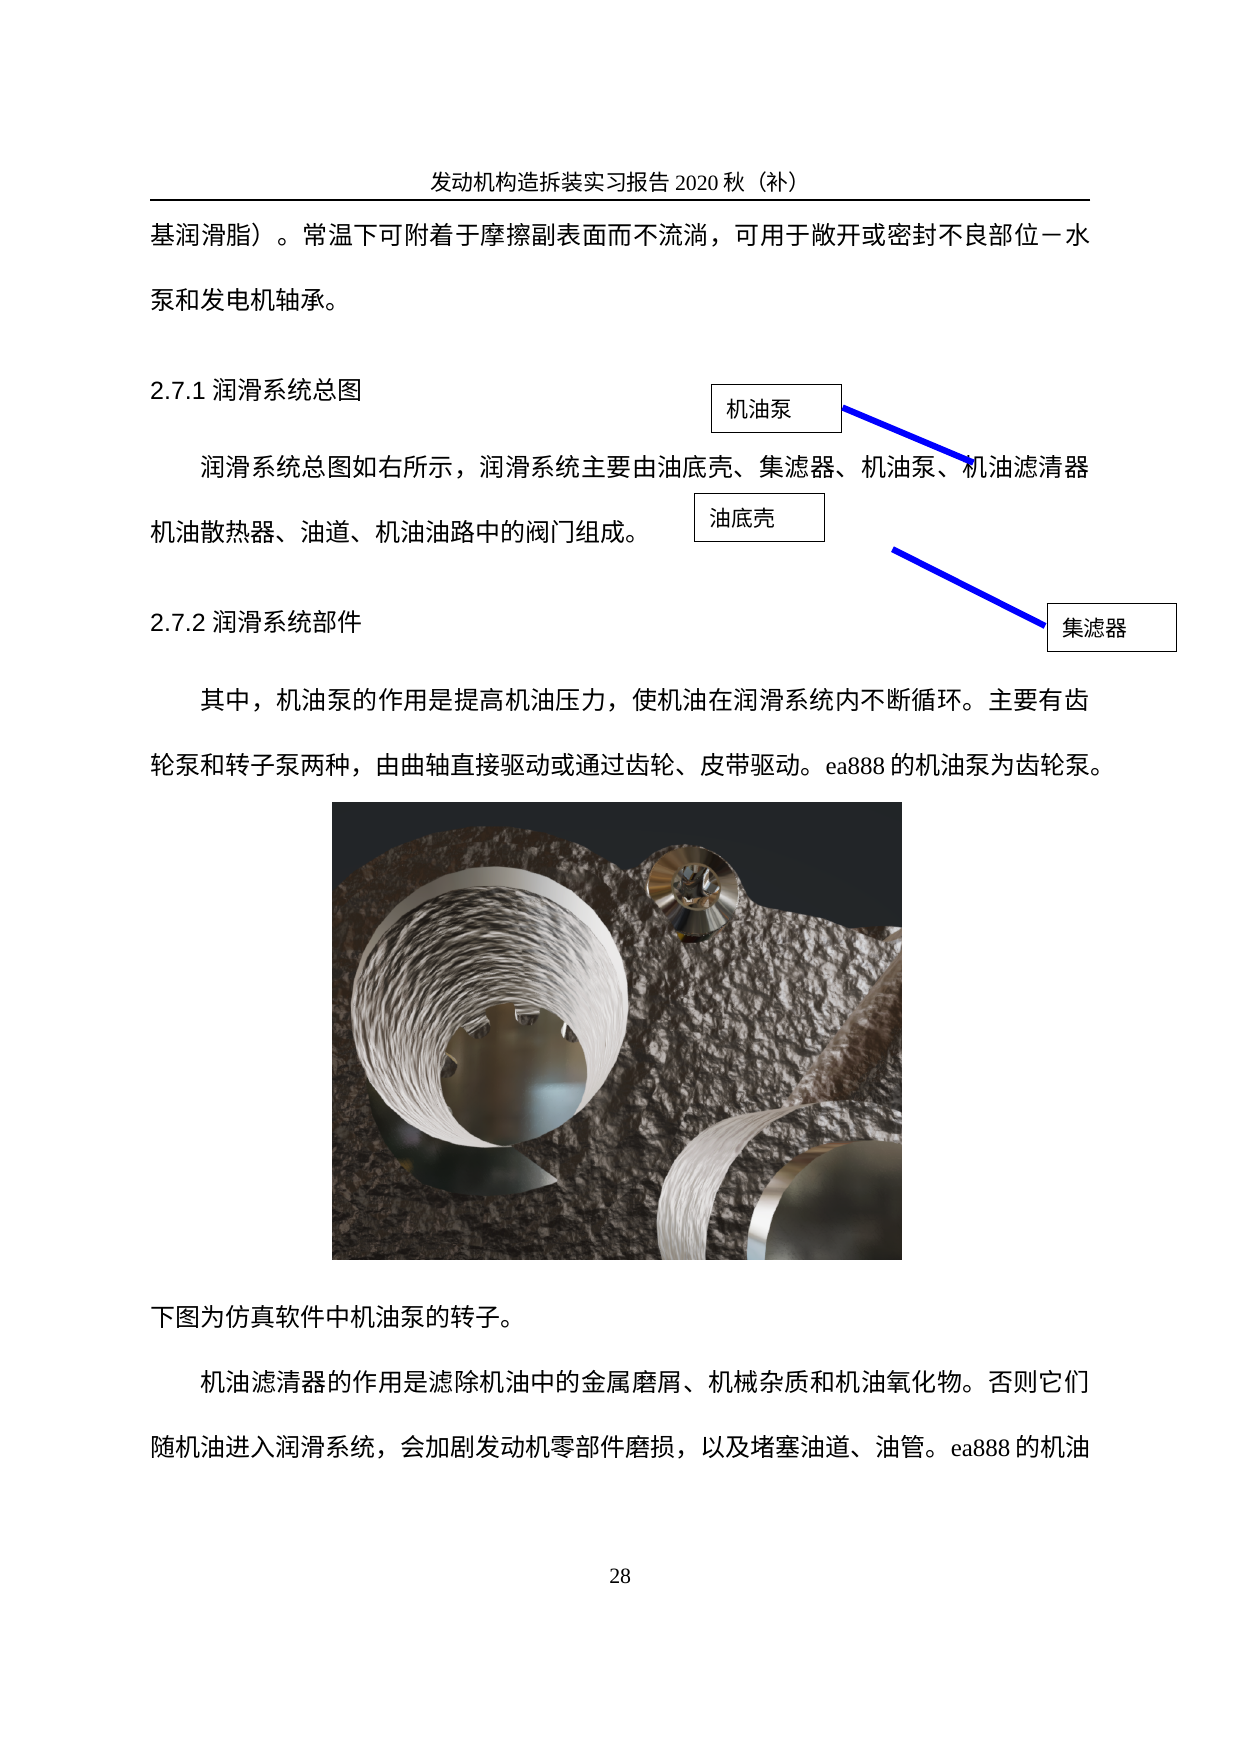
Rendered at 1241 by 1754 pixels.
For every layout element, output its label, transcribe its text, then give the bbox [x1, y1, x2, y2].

text 2.7.2 润滑系统部件 [150, 588, 1090, 653]
text 润滑系统总图如右所示，润滑系统主要由油底壳、集滤器、机油泵、机油滤清器、机油散热器、油道、机油油路中的阀门组成。 [150, 433, 1090, 563]
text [150, 201, 1090, 331]
picture [332, 802, 902, 1260]
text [150, 1348, 1090, 1478]
text 2.7.1 润滑系统总图 [150, 356, 1090, 421]
